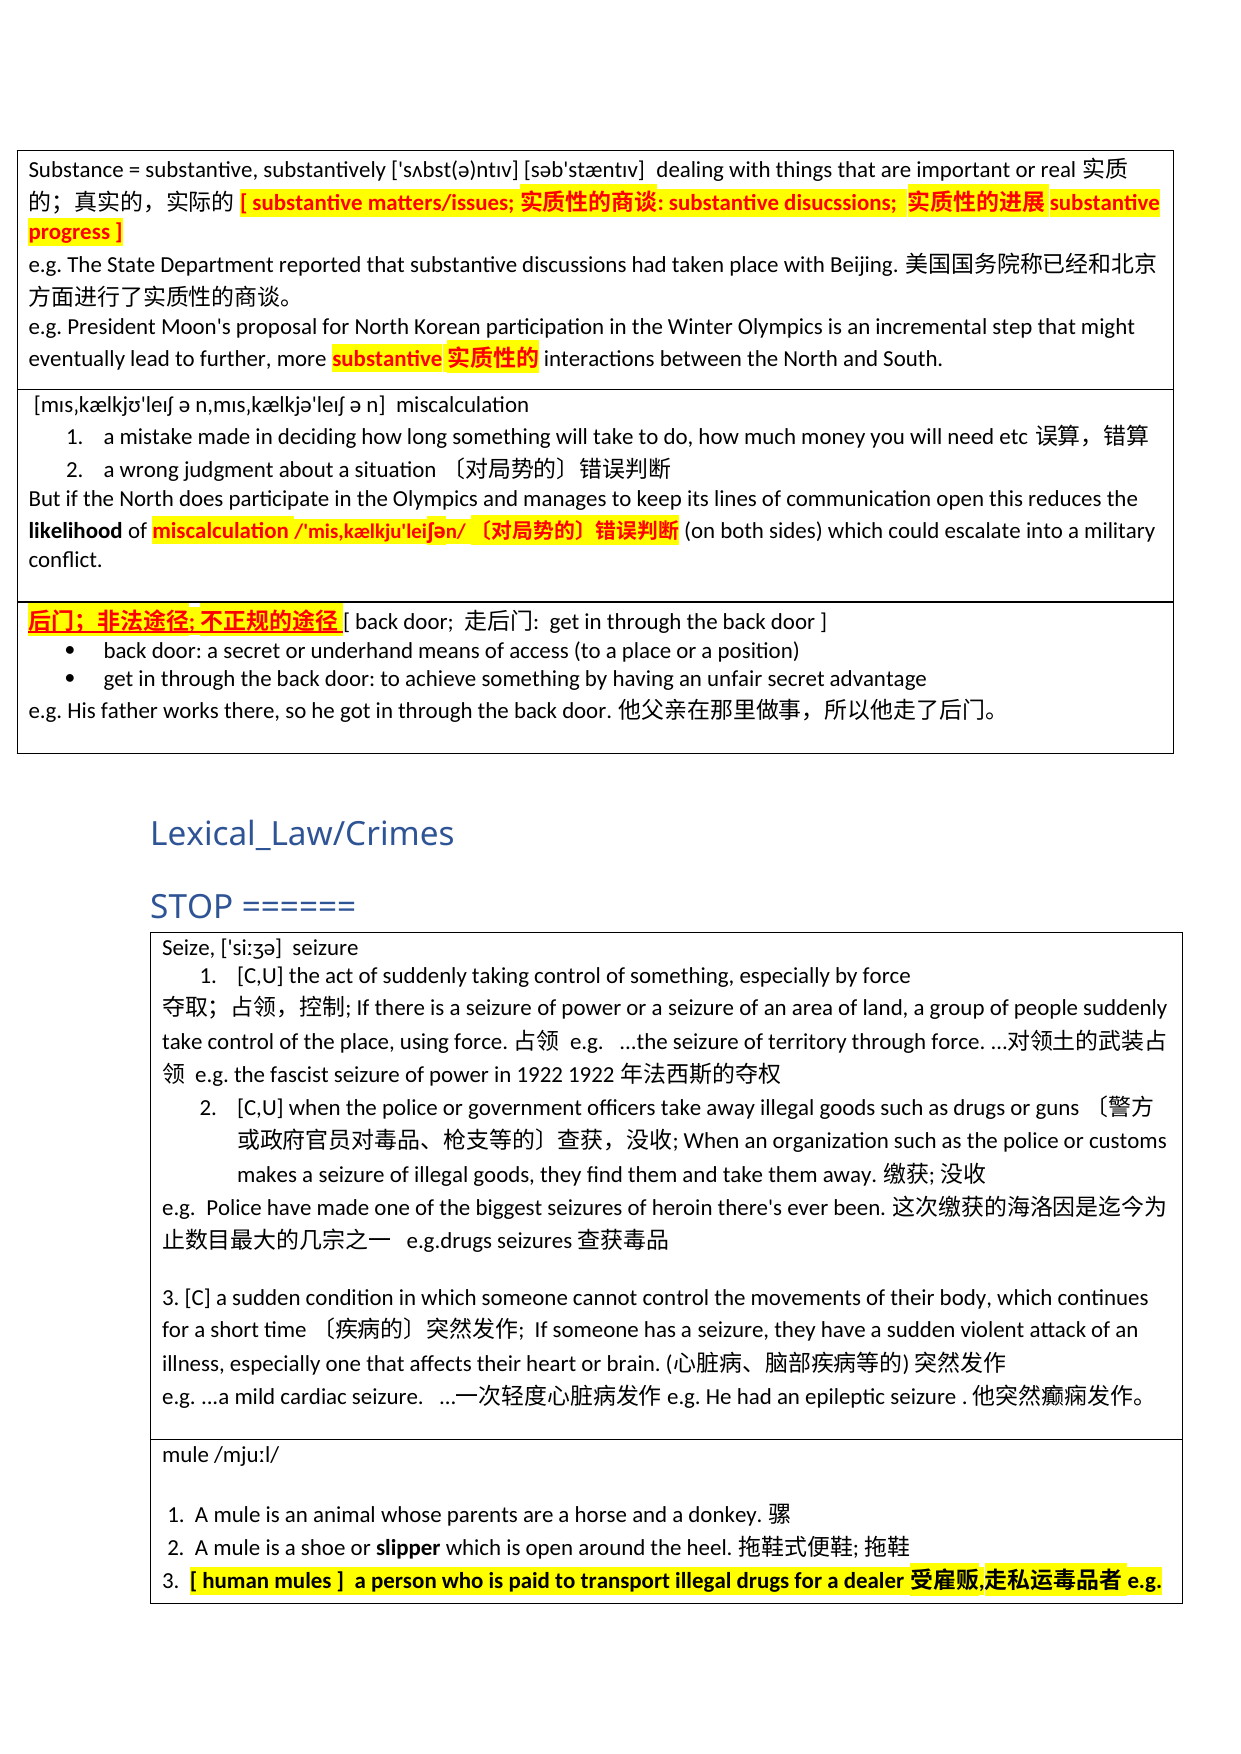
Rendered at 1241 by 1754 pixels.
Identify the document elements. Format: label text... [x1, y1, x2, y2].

table_header Seize, ['siːʒə] seizure [C,U] the act of suddenly taking control of something, especially by force 夺取；占领，控制; If there is a seizure of power or a seizure of an area of land, a group of people suddenly take control of the place, using force. 占领 e.g. ...the seizure of territory through force. …对领土的武装占领 e.g. the fascist seizure of power in 1922 1922 年法西斯的夺权 [C,U] when the police or government officers take away illegal goods such as drugs or guns 〔警方或政府官员对毒品、枪支等的〕查获，没收; When an organization such as the police or customs makes a seizure of illegal goods, they find them and take them away. 缴获; 没收 e.g. Police have made one of the biggest seizures of heroin there's ever been. 这次缴获的海洛因是迄今为止数目最大的几宗之一 e.g.drugs seizures 查获毒品 3. [C] a sudden condition in which someone cannot control the movements of their body, which continues for a short time 〔疾病的〕突然发作; If someone has a seizure, they have a sudden violent attack of an illness, especially one that affects their heart or brain. (心脏病、脑部疾病等的) 突然发作 e.g. ...a mild cardiac seizure. …一次轻度心脏病发作 e.g. He had an epileptic seizure . 他突然癫痫发作。 [151, 933, 1182, 1439]
subtitle STOP ====== [150, 883, 1090, 929]
table_cell 后门；非法途径; 不正规的途径 [ back door; 走后门: get in through the back door ] back door: a secret or underhand means of access (to a place or a position) get in through the back door: to achieve something by having an unfair secret advantage e.g. His father works there, so he got in through the back door. 他父亲在那里做事，所以他走了后门。 [18, 603, 1173, 753]
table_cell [151, 1440, 1182, 1603]
subtitle Lexical_Law/Crimes [150, 809, 1090, 855]
table_cell Substance = substantive, substantively ['sʌbst(ə)ntɪv] [səb'stæntɪv] dealing with things that are important or real 实质的；真实的，实际的 [ substantive matters/issues; 实质性的商谈: substantive disucssions; 实质性的进展substantive progress ] e.g. The State Department reported that substantive discussions had taken place with Beijing. 美国国务院称已经和北京方面进行了实质性的商谈。 e.g. President Moon's proposal for North Korean participation in the Winter Olympics is an incremental step that might eventually lead to further, more substantive实质性的 interactions between the North and South. [18, 151, 1173, 389]
table_cell [mɪs‚kælkjʊ'leɪʃ ə n,mɪs‚kælkjə'leɪʃ ə n] miscalculation a mistake made in deciding how long something will take to do, how much money you will need etc 误算，错算 a wrong judgment about a situation 〔对局势的〕错误判断 But if the North does participate in the Olympics and manages to keep its lines of communication open this reduces the likelihood of miscalculation /'mis,kælkju'leiʃən/ 〔对局势的〕错误判断 (on both sides) which could escalate into a military conflict. [18, 390, 1173, 601]
